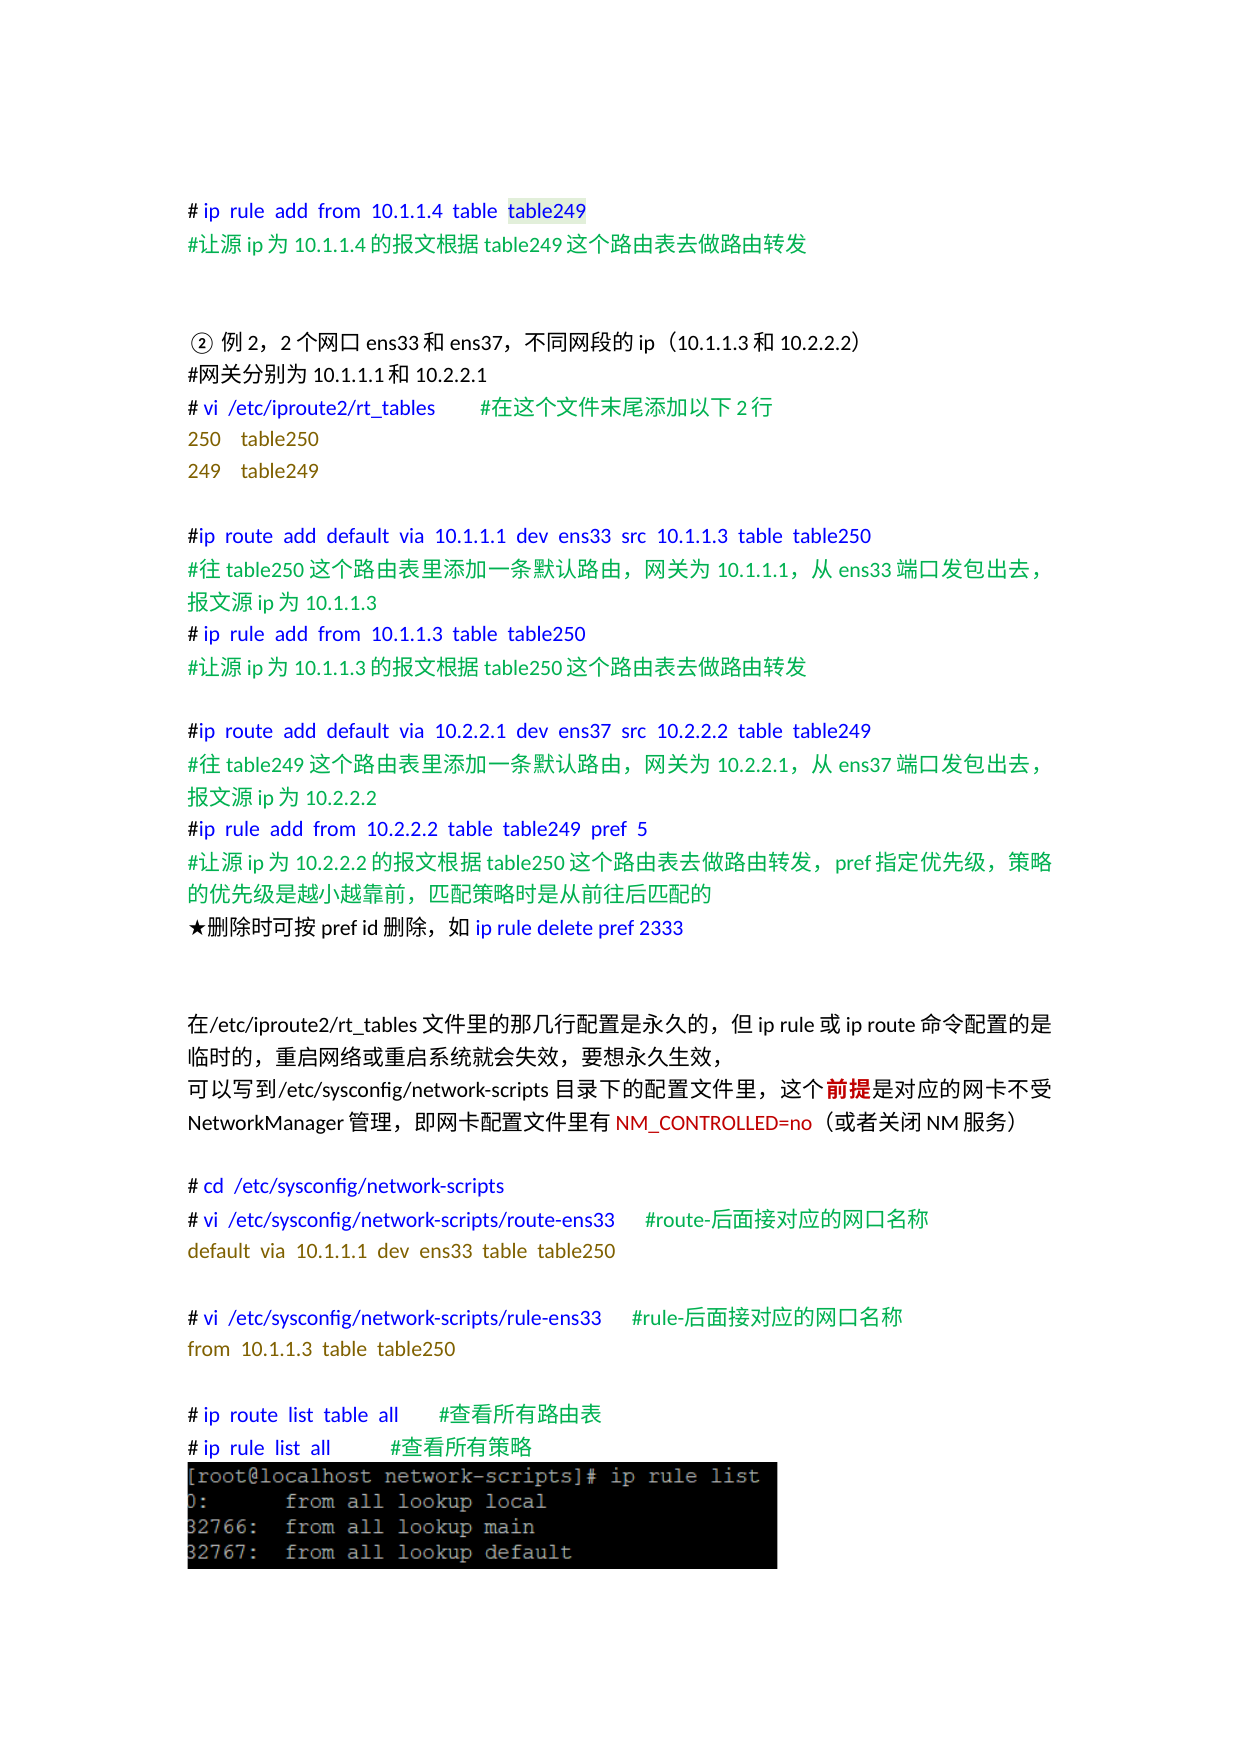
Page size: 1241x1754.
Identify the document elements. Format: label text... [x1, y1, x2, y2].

text #往table249这个路由表里添加一条默认路由，网关为10.2.2.1，从ens37端口发包出去，报文源ip为10.2.2.2 [187, 747, 1053, 812]
text #往table250这个路由表里添加一条默认路由，网关为10.1.1.1，从ens33端口发包出去，报文源ip为10.1.1.3 [187, 552, 1053, 617]
text #让源ip为10.2.2.2的报文根据table250这个路由表去做路由转发，pref指定优先级，策略的优先级是越小越靠前，匹配策略时是从前往后匹配的 [187, 844, 1053, 909]
text #ip rule add from 10.2.2.2 table table249 pref 5 [187, 812, 1053, 844]
text 250 table250 [187, 422, 1053, 454]
text # ip rule list all #查看所有策略 [187, 1429, 1053, 1462]
text # vi /etc/sysconfig/network-scripts/rule-ens33 #rule-后面接对应的网口名称 [187, 1299, 1053, 1332]
text # vi /etc/iproute2/rt_tables #在这个文件末尾添加以下2行 [187, 389, 1053, 422]
text ★删除时可按pref id删除，如 ip rule delete pref 2333 [187, 909, 1053, 942]
text #让源ip为10.1.1.3的报文根据table250这个路由表去做路由转发 [187, 649, 1053, 682]
picture [187, 1462, 778, 1569]
text # ip route list table all #查看所有路由表 [187, 1397, 1053, 1429]
text #ip route add default via 10.2.2.1 dev ens37 src 10.2.2.2 table table249 [187, 714, 1053, 747]
text ②例2，2个网口ens33和ens37，不同网段的ip（10.1.1.3和10.2.2.2） [187, 324, 1053, 357]
text # ip rule add from 10.1.1.3 table table250 [187, 617, 1053, 649]
text #ip route add default via 10.1.1.1 dev ens33 src 10.1.1.3 table table250 [187, 519, 1053, 552]
text 249 table249 [187, 454, 1053, 487]
text # vi /etc/sysconfig/network-scripts/route-ens33 #route-后面接对应的网口名称 [187, 1202, 1053, 1234]
text 可以写到/etc/sysconfig/network-scripts目录下的配置文件里，这个前提是对应的网卡不受NetworkManager管理，即网卡配置文件里有NM_CONTROLLED=no（或者关闭NM服务） [187, 1072, 1053, 1137]
text # ip rule add from 10.1.1.4 table table249 [187, 194, 1053, 227]
text #网关分别为10.1.1.1和10.2.2.1 [187, 357, 1053, 389]
text #让源ip为10.1.1.4的报文根据table249这个路由表去做路由转发 [187, 227, 1053, 259]
text 在/etc/iproute2/rt_tables文件里的那几行配置是永久的，但ip rule或ip route命令配置的是临时的，重启网络或重启系统就会失效，要想永久生效， [187, 1007, 1053, 1072]
text default via 10.1.1.1 dev ens33 table table250 [187, 1234, 1053, 1267]
text from 10.1.1.3 table table250 [187, 1332, 1053, 1364]
text # cd /etc/sysconfig/network-scripts [187, 1169, 1053, 1202]
